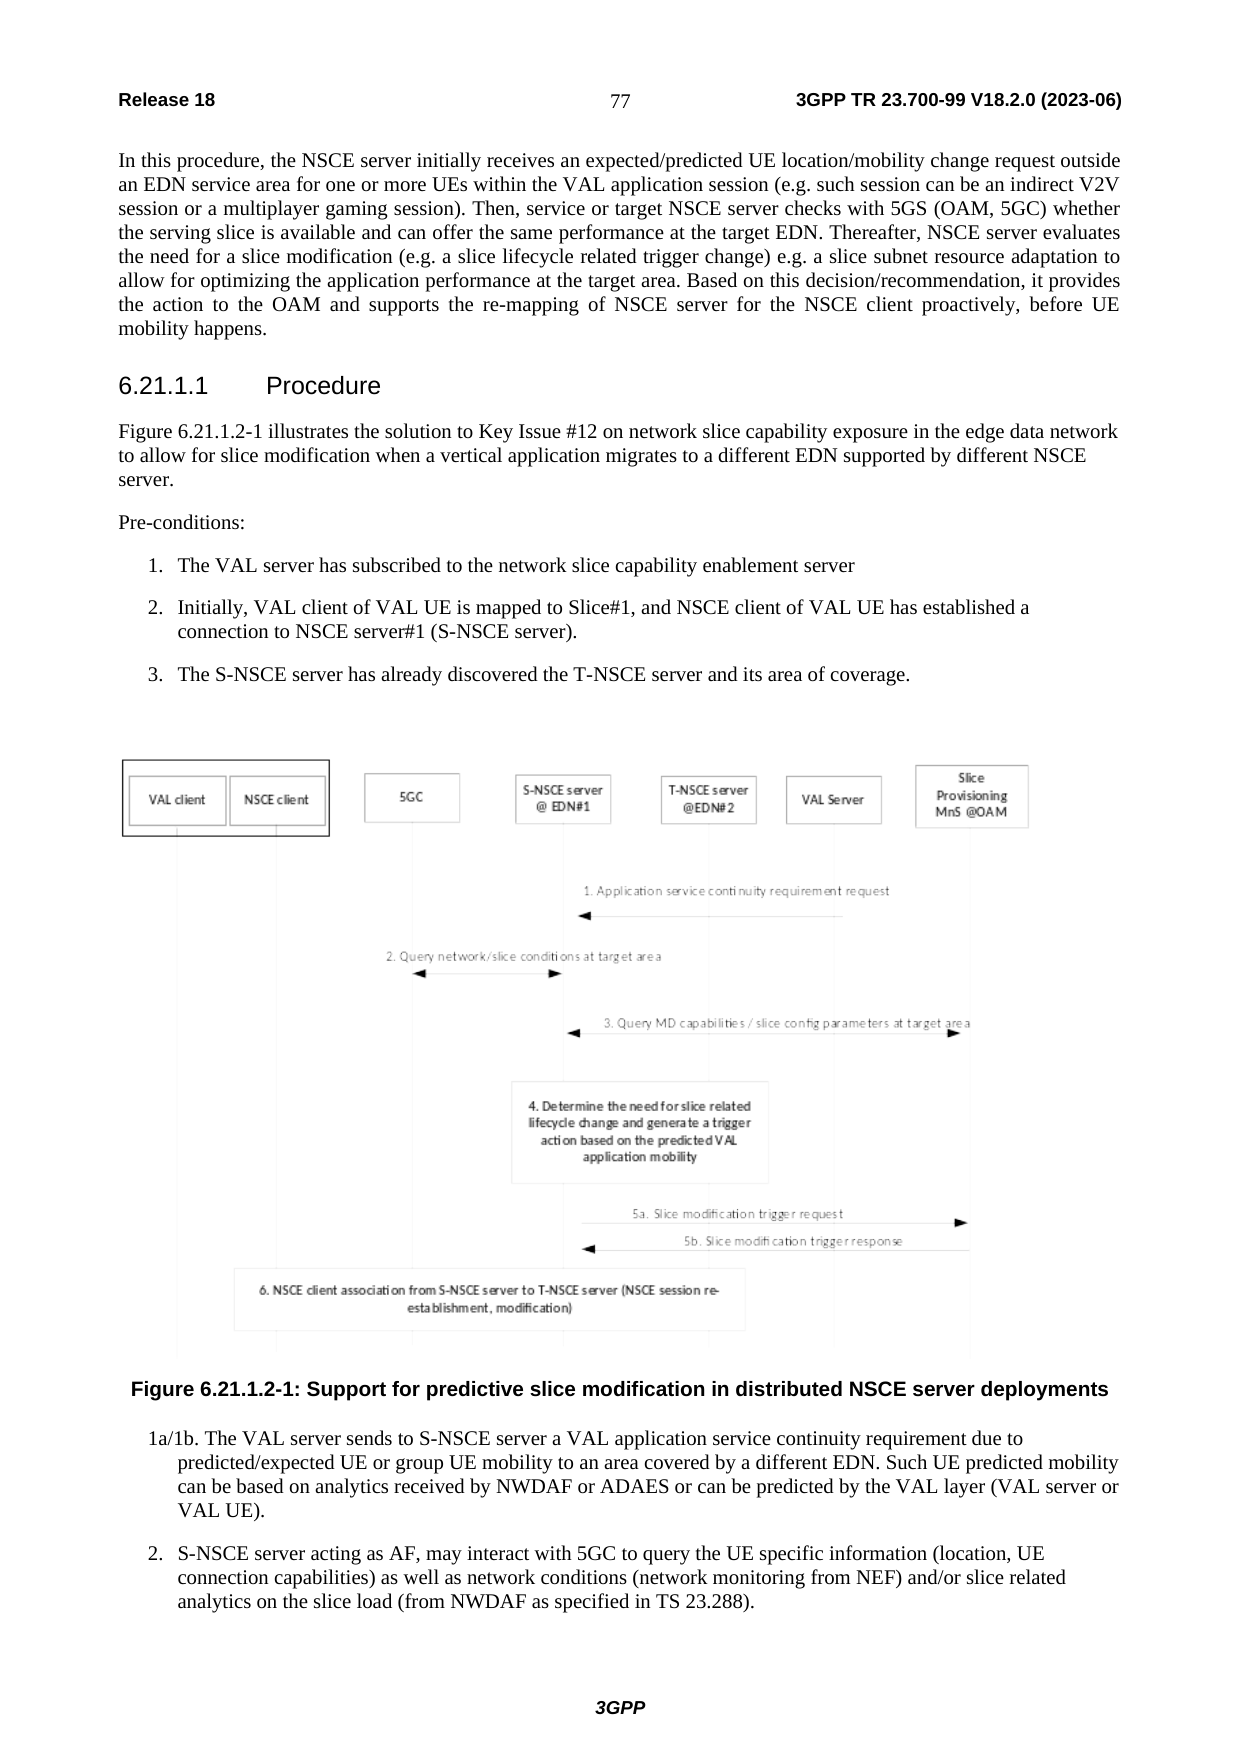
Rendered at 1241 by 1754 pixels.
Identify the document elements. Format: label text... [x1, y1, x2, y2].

text 1. The VAL server has subscribed to the network slice capability enablement server [148, 552, 1122, 577]
text In this procedure, the NSCE server initially receives an expected/predicted UE location/mobility change request outside an EDN service area for one or more UEs within the VAL application session (e.g. such session can be an indirect V2V session or a multiplayer gaming session). Then, service or target NSCE server checks with 5GS (OAM, 5GC) whether the serving slice is available and can offer the same performance at the target EDN. Thereafter, NSCE server evaluates the need for a slice modification (e.g. a slice lifecycle related trigger change) e.g. a slice subnet resource adaptation to allow for optimizing the application performance at the target area. Based on this decision/recommendation, it provides the action to the OAM and supports the re-mapping of NSCE server for the NSCE client proactively, before UE mobility happens. [118, 147, 1122, 340]
text 2. S-NSCE server acting as AF, may interact with 5GC to query the UE specific information (location, UE connection capabilities) as well as network conditions (network monitoring from NEF) and/or slice related analytics on the slice load (from NWDAF as specified in TS 23.288). [148, 1541, 1122, 1613]
text Pre-conditions: [118, 510, 1122, 534]
subtitle 6.21.1.1 Procedure [118, 371, 1122, 400]
text Figure 6.21.1.2-1: Support for predictive slice modification in distributed NSCE server deployments [118, 1377, 1122, 1401]
text 1a/1b. The VAL server sends to S-NSCE server a VAL application service continuity requirement due to predicted/expected UE or group UE mobility to an area covered by a different EDN. Such UE predicted mobility can be based on analytics received by NWDAF or ADAES or can be predicted by the VAL layer (VAL server or VAL UE). [148, 1426, 1122, 1522]
text 3. The S-NSCE server has already discovered the T-NSCE server and its area of coverage. [148, 662, 1122, 686]
text 2. Initially, VAL client of VAL UE is mapped to Slice#1, and NSCE client of VAL UE has established a connection to NSCE server#1 (S-NSCE server). [148, 595, 1122, 643]
text Figure 6.21.1.2-1 illustrates the solution to Key Issue #12 on network slice capability exposure in the edge data network to allow for slice modification when a vertical application migrates to a different EDN supported by different NSCE server. [118, 419, 1122, 491]
